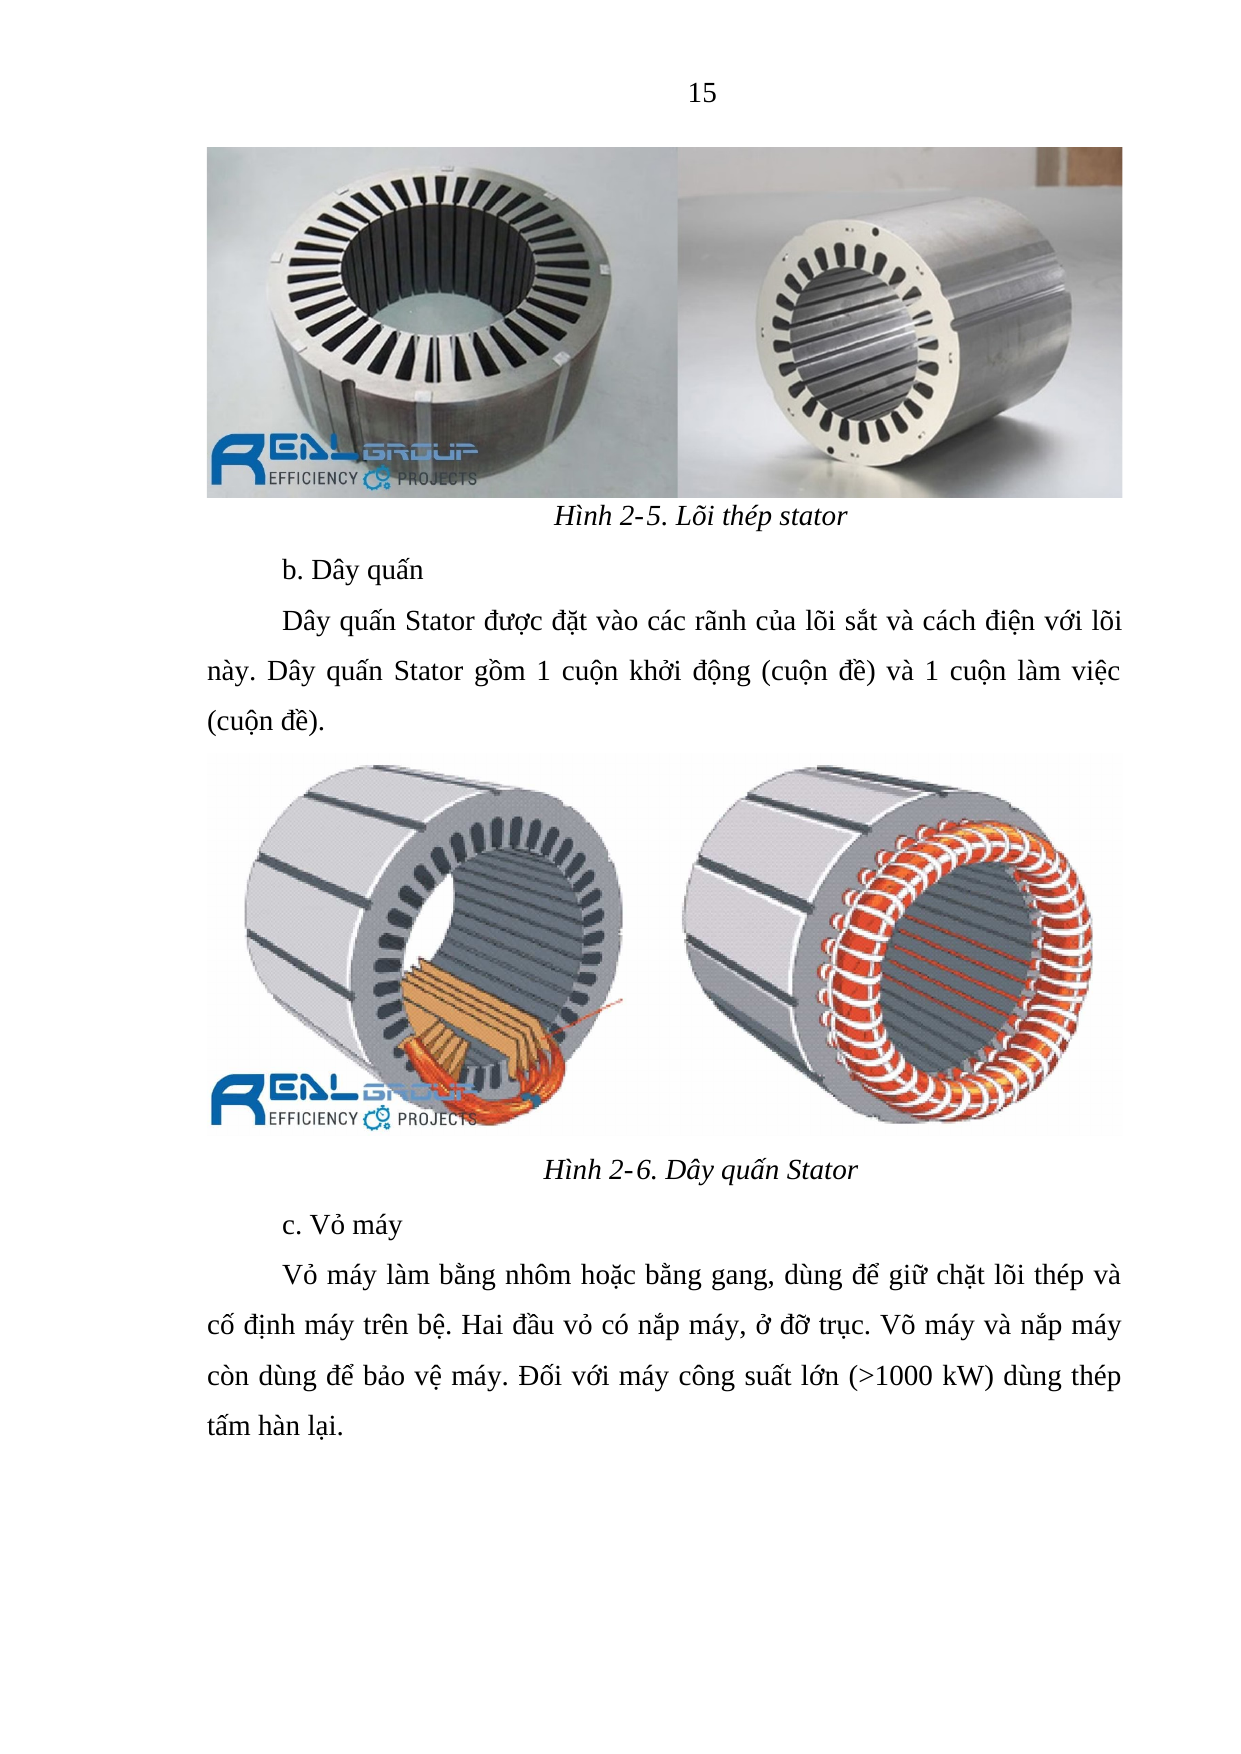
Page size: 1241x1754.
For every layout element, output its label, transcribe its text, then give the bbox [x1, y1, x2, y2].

text Hình 2-4. Dây quấn Stator [207, 1152, 1122, 1186]
text Dây quấn Stator được đặt vào các rãnh của lõi sắt và cách điện với lõi này. Dây quấn Stator gồm 1 cuộn khởi động (cuộn đề) và 1 cuộn làm việc (cuộn đề). [207, 603, 1122, 737]
text Vỏ máy làm bằng nhôm hoặc bằng gang, dùng để giữ chặt lõi thép và cố định máy trên bệ. Hai đầu vỏ có nắp máy, ở đỡ trục. Võ máy và nắp máy còn dùng để bảo vệ máy. Đối với máy công suất lớn (>1000 kW) dùng thép tấm hàn lại. [207, 1257, 1122, 1442]
picture [206, 147, 1123, 498]
text Hình 2-3. Lõi thép stator [207, 498, 1122, 532]
text b. Dây quấn [207, 552, 1122, 586]
picture [206, 753, 1123, 1136]
text c. Vỏ máy [207, 1207, 1122, 1240]
